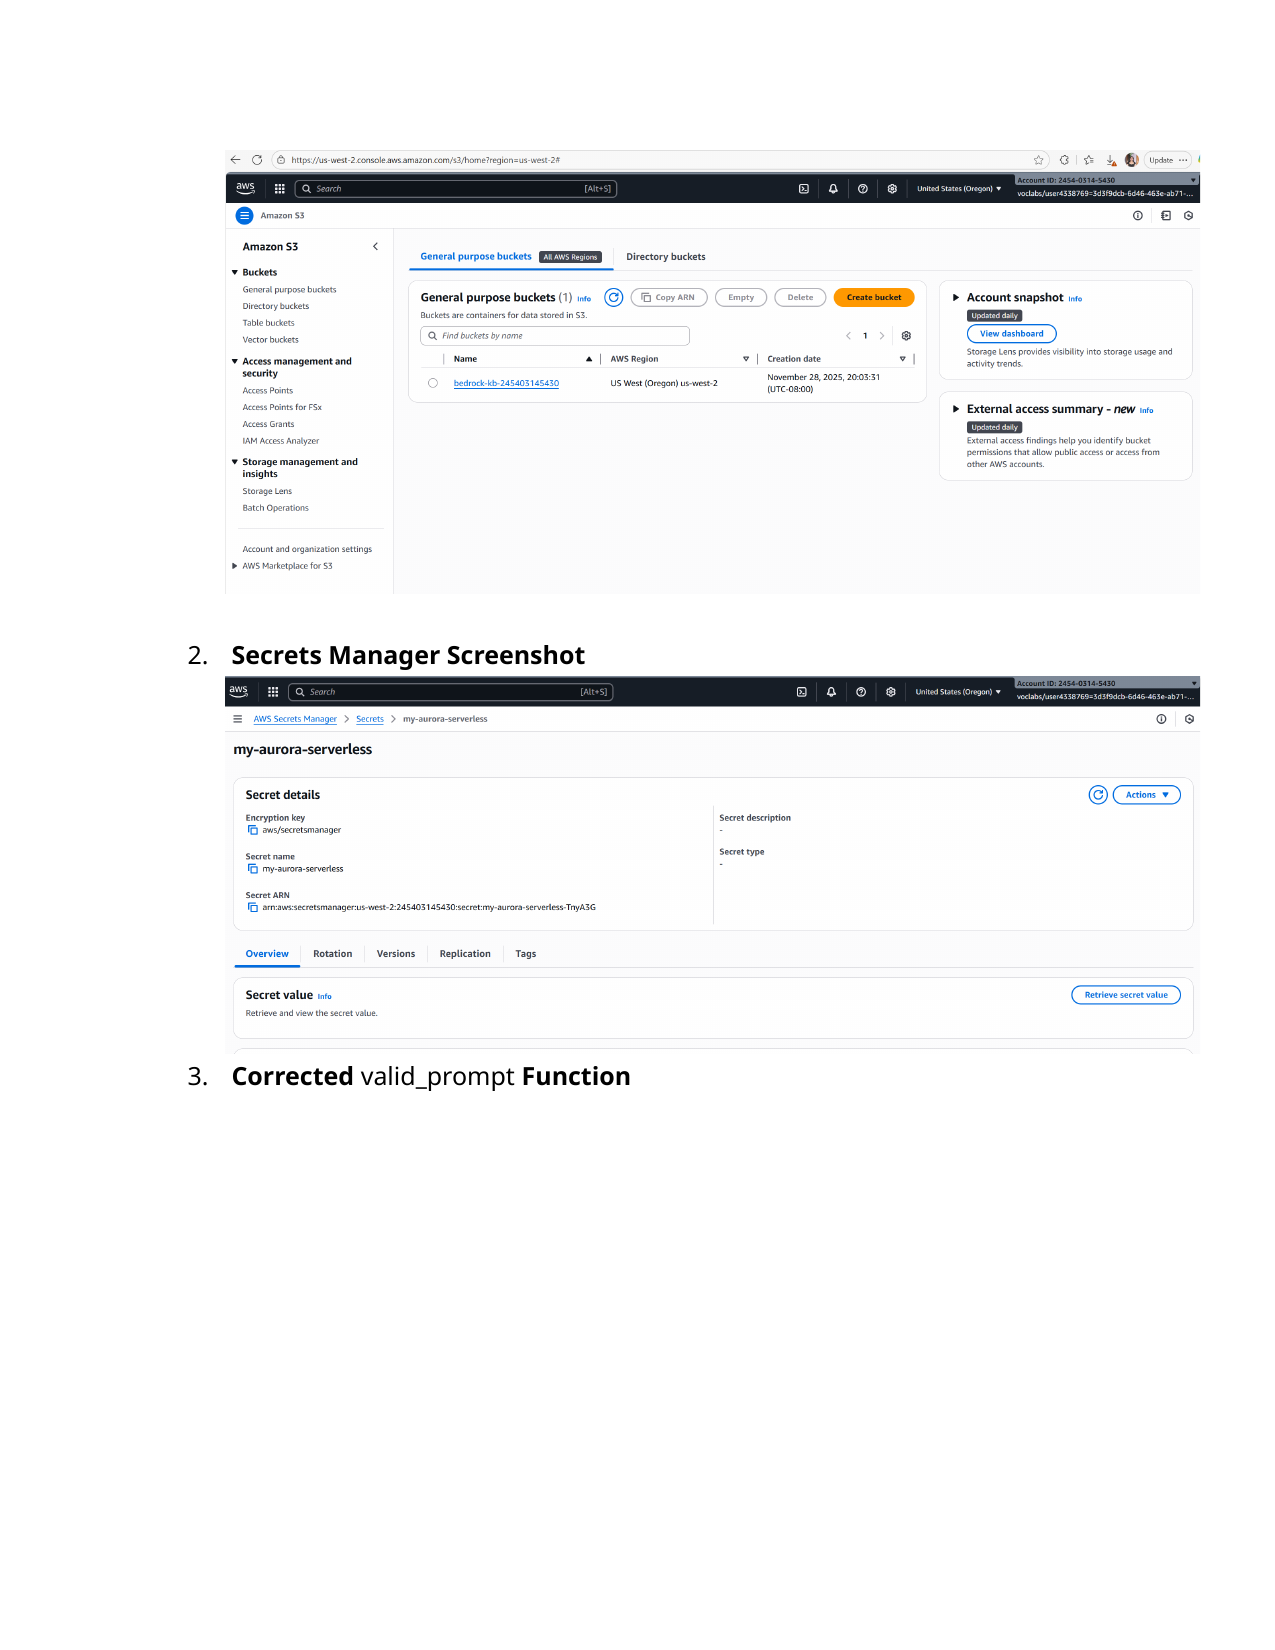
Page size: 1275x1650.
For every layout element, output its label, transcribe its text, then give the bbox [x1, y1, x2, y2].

list Corrected valid_prompt Function [187, 1058, 1125, 1092]
picture [225, 150, 1200, 594]
picture [225, 676, 1200, 1054]
